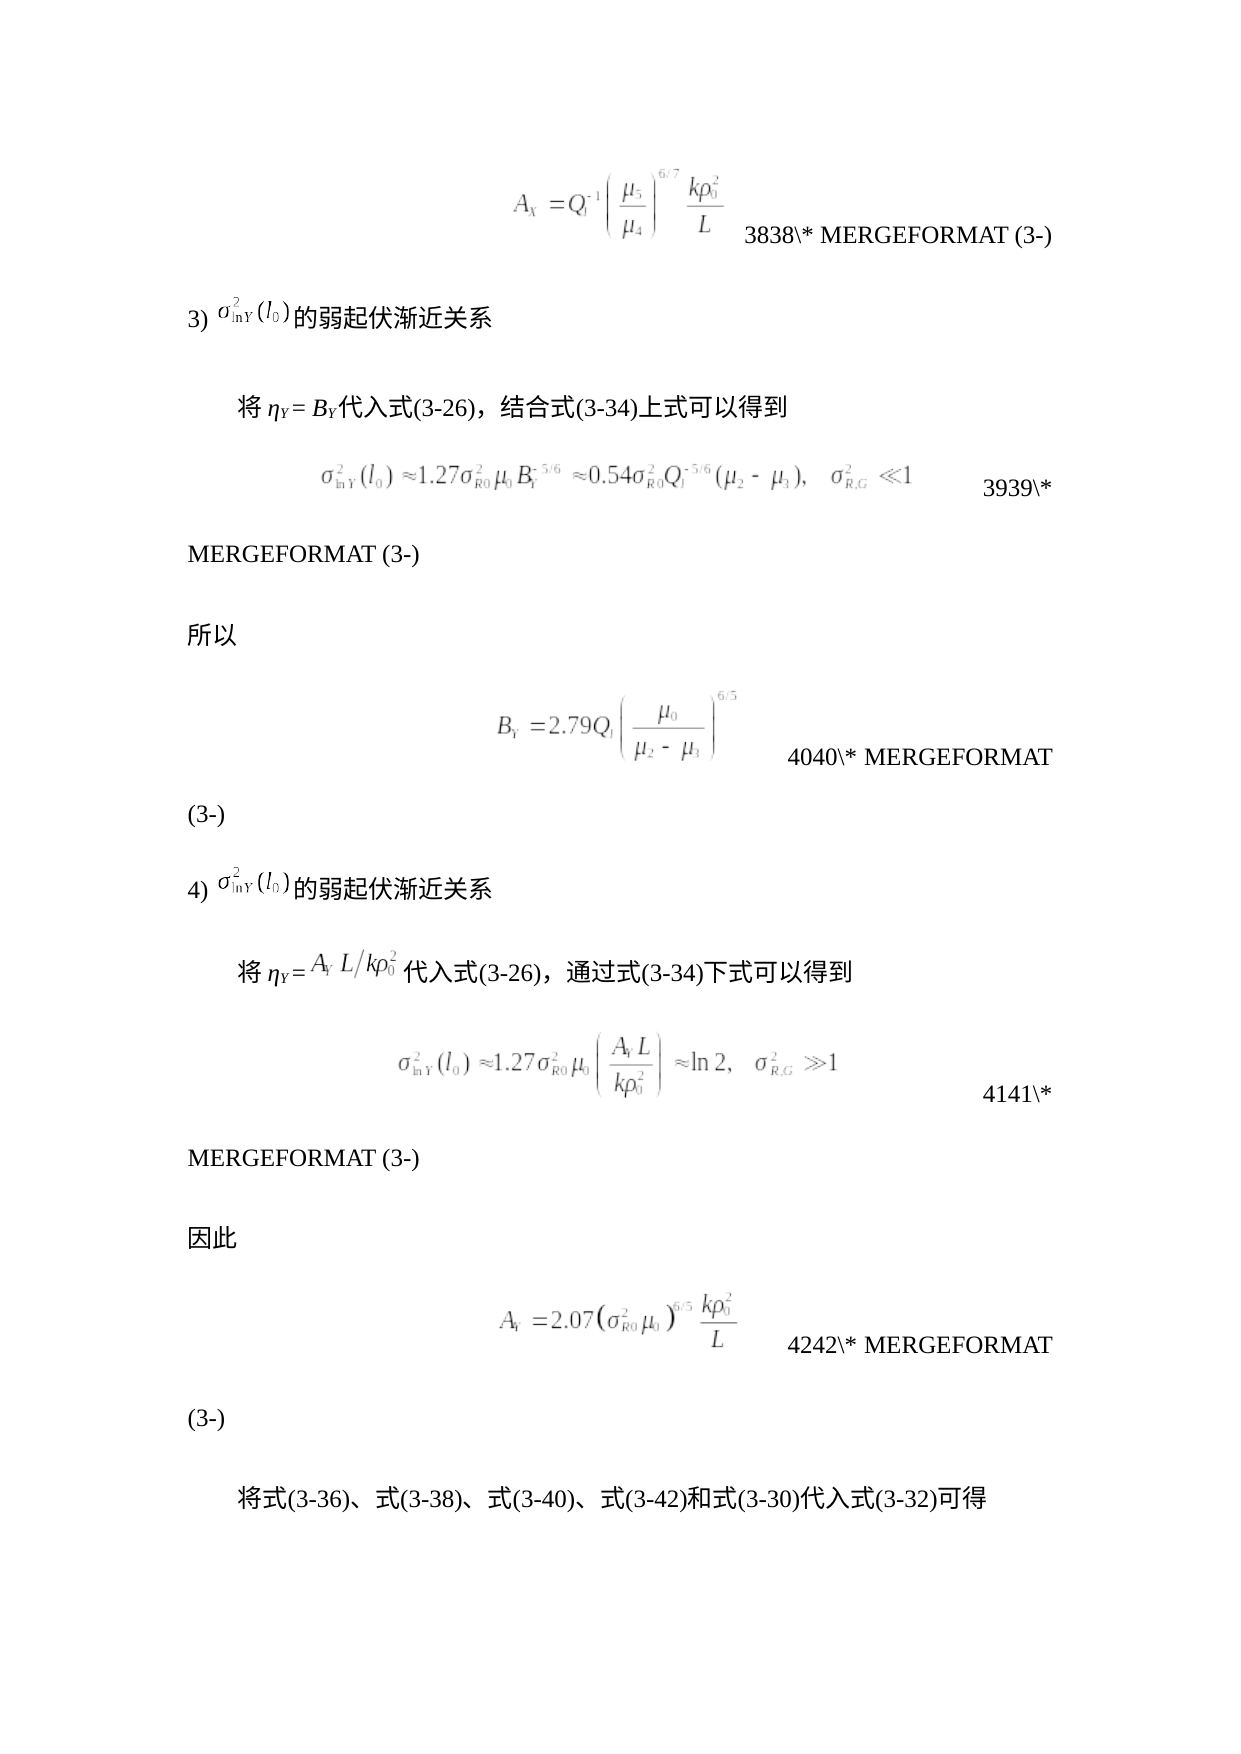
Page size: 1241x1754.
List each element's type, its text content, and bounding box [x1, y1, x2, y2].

text 将ηY =代入式(3-26)，通过式(3-34)下式可以得到 [187, 944, 1053, 1009]
text 将ηY = BY代入式(3-26)，结合式(3-34)上式可以得到 [187, 373, 1053, 438]
text 3) 的弱起伏渐近关系 [187, 290, 1053, 355]
text 4) 的弱起伏渐近关系 [187, 861, 1053, 926]
text 将式(3-36)、式(3-38)、式(3-40)、式(3-42)和式(3-30)代入式(3-32)可得 [187, 1464, 1053, 1529]
text 因此 [187, 1204, 1053, 1269]
text 所以 [187, 601, 1053, 666]
